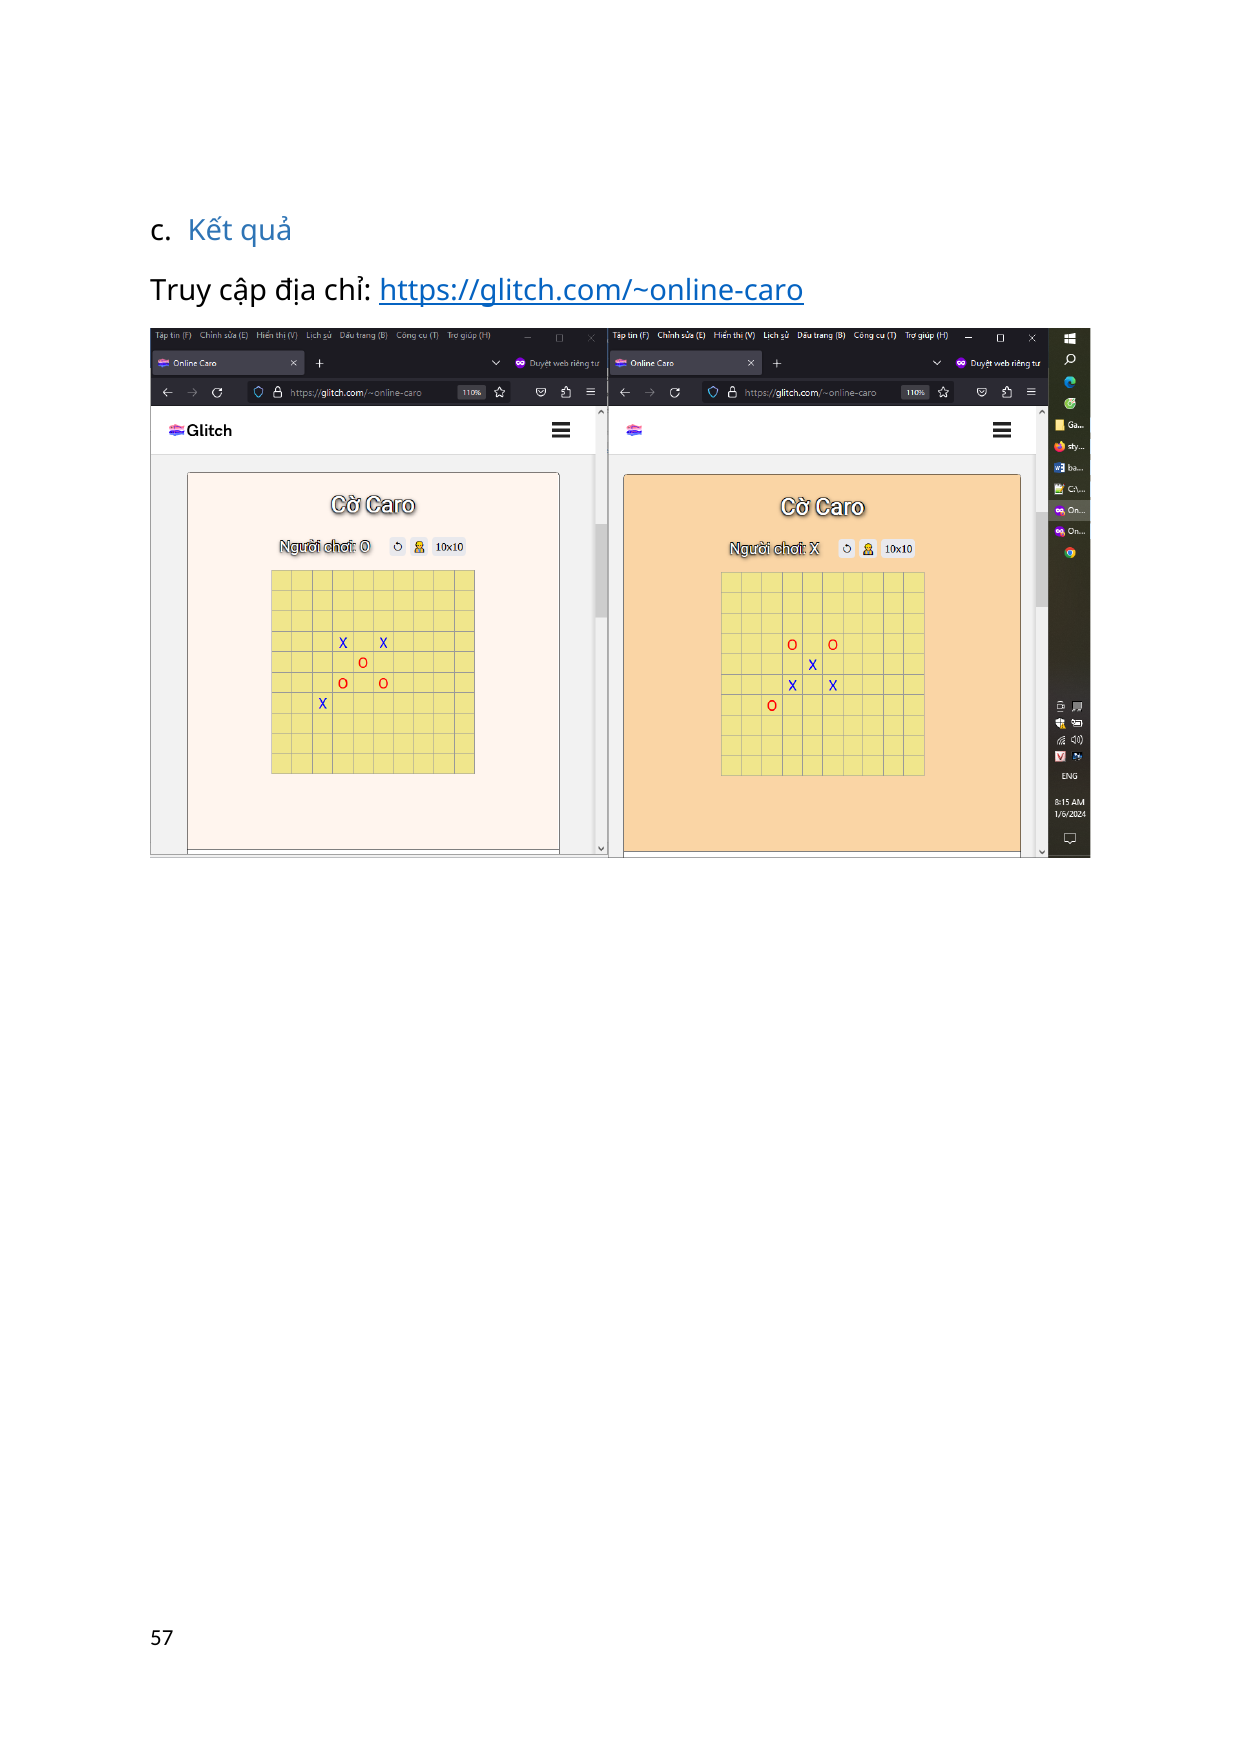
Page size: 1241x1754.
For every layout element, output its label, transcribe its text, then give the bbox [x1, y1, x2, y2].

text Truy cập địa chỉ: https://glitch.com/~online-caro [150, 269, 1090, 309]
picture [150, 328, 1091, 858]
subtitle Kết quả [150, 209, 1090, 249]
